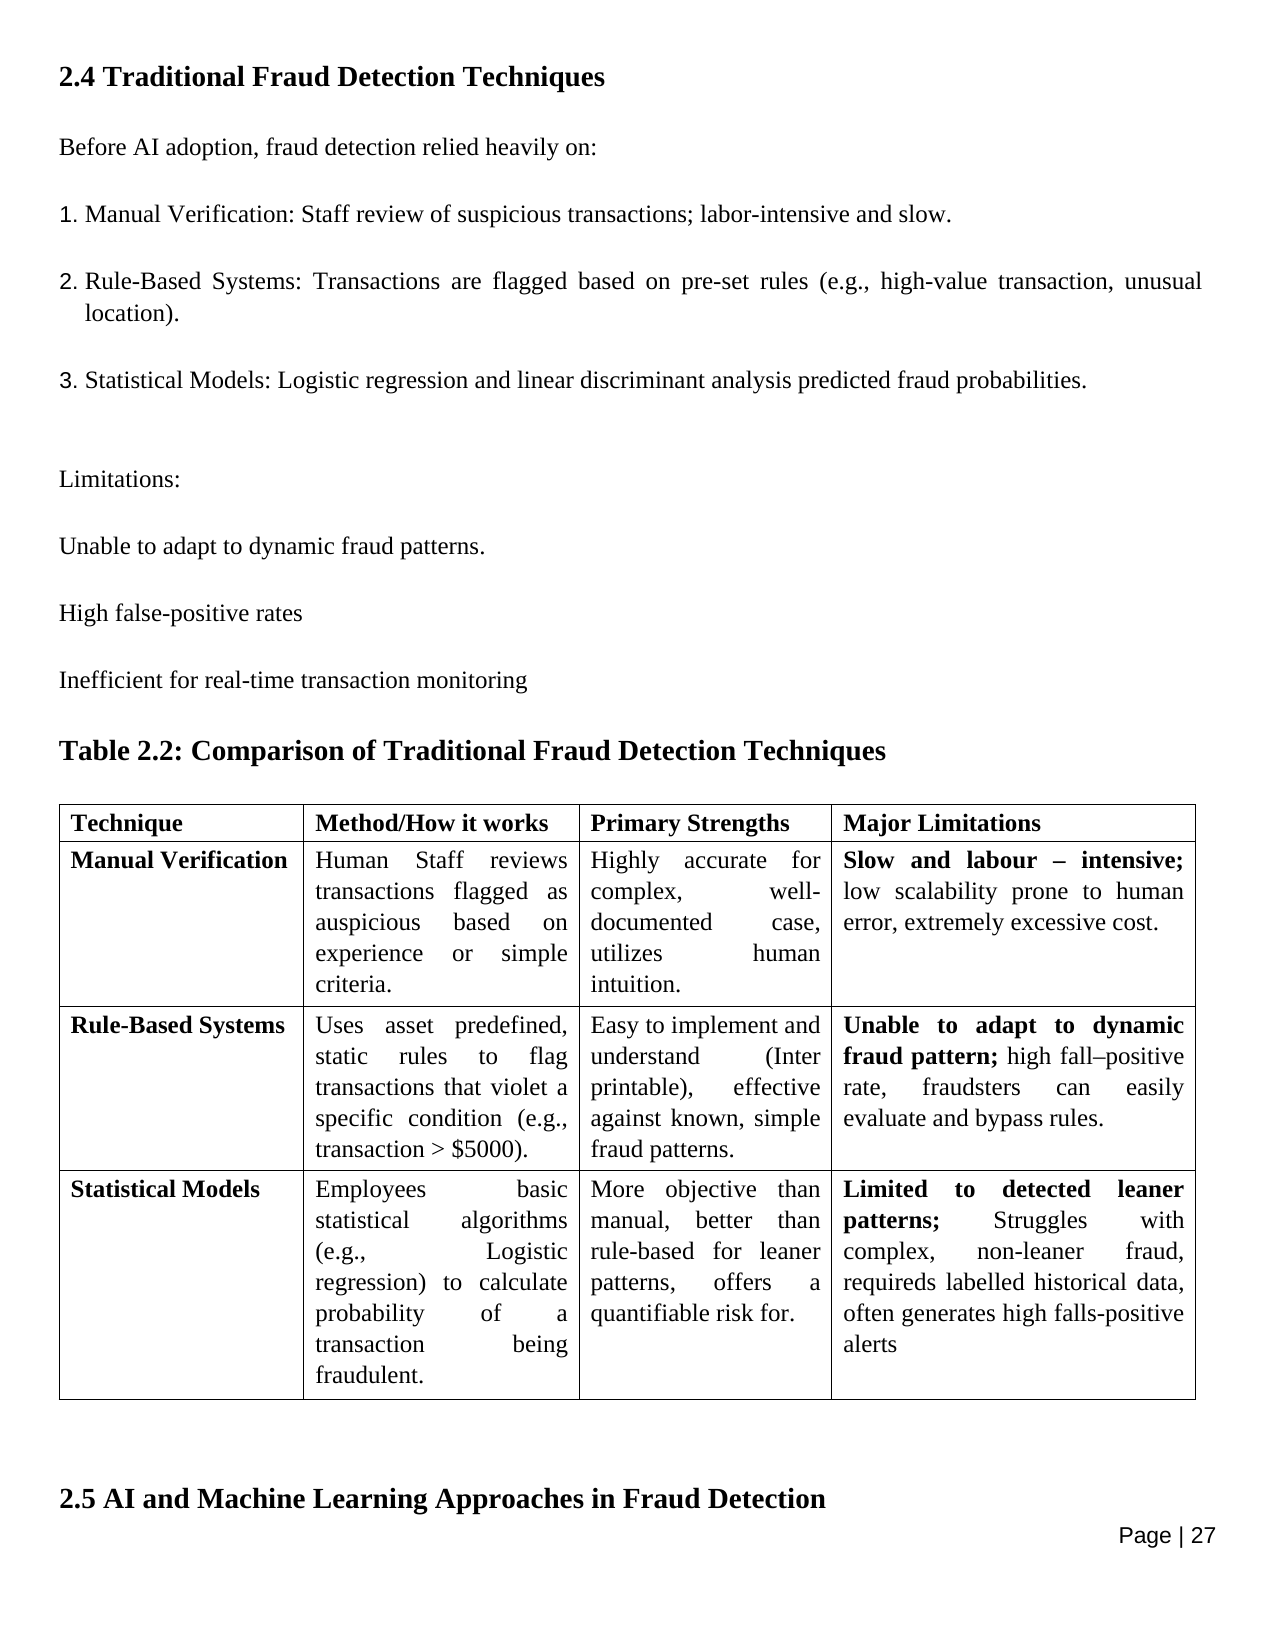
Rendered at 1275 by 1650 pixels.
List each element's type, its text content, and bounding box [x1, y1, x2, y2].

text High false-positive rates [58, 598, 1203, 627]
table_cell Rule-Based Systems [60, 1007, 303, 1170]
table_cell Limited to detected leaner patterns; Struggles with complex, non-leaner fraud, requireds labelled historical data, often generates high falls-positive alerts [832, 1171, 1195, 1399]
table_cell Manual Verification [60, 842, 303, 1006]
table_cell More objective than manual, better than rule-based for leaner patterns, offers a quantifiable risk for. [580, 1171, 831, 1399]
table_header Method/How it works [304, 805, 579, 841]
list Statistical Models: Logistic regression and linear discriminant analysis predicted fraud probabilities. [59, 365, 1203, 394]
text 2.5 AI and Machine Learning Approaches in Fraud Detection [59, 1481, 1216, 1514]
table_header Primary Strengths [580, 805, 831, 841]
text Limitations: [58, 464, 1203, 493]
list Rule-Based Systems: Transactions are flagged based on pre-set rules (e.g., high-value transaction, unusual location). [59, 266, 1203, 327]
table_cell Easy to implement and understand (Inter printable), effective against known, simple fraud patterns. [580, 1007, 831, 1170]
table_cell Statistical Models [60, 1171, 303, 1399]
table_cell Slow and labour – intensive; low scalability prone to human error, extremely excessive cost. [832, 842, 1195, 1006]
text Table 2.2: Comparison of Traditional Fraud Detection Techniques [58, 733, 1203, 766]
table_cell Unable to adapt to dynamic fraud pattern; high fall–positive rate, fraudsters can easily evaluate and bypass rules. [832, 1007, 1195, 1170]
text 2.4 Traditional Fraud Detection Techniques [58, 59, 1203, 93]
text Inefficient for real-time transaction monitoring [58, 665, 1203, 694]
list Manual Verification: Staff review of suspicious transactions; labor-intensive and slow. [59, 199, 1203, 227]
table_header Major Limitations [832, 805, 1195, 841]
table_cell Human Staff reviews transactions flagged as auspicious based on experience or simple criteria. [304, 842, 579, 1006]
table_cell Highly accurate for complex, well-documented case, utilizes human intuition. [580, 842, 831, 1006]
text Before AI adoption, fraud detection relied heavily on: [58, 132, 1203, 160]
text Unable to adapt to dynamic fraud patterns. [58, 531, 1203, 560]
table_cell Employees basic statistical algorithms (e.g., Logistic regression) to calculate probability of a transaction being fraudulent. [304, 1171, 579, 1399]
table_header Technique [60, 805, 303, 841]
table_cell Uses asset predefined, static rules to flag transactions that violet a specific condition (e.g., transaction > $5000). [304, 1007, 579, 1170]
